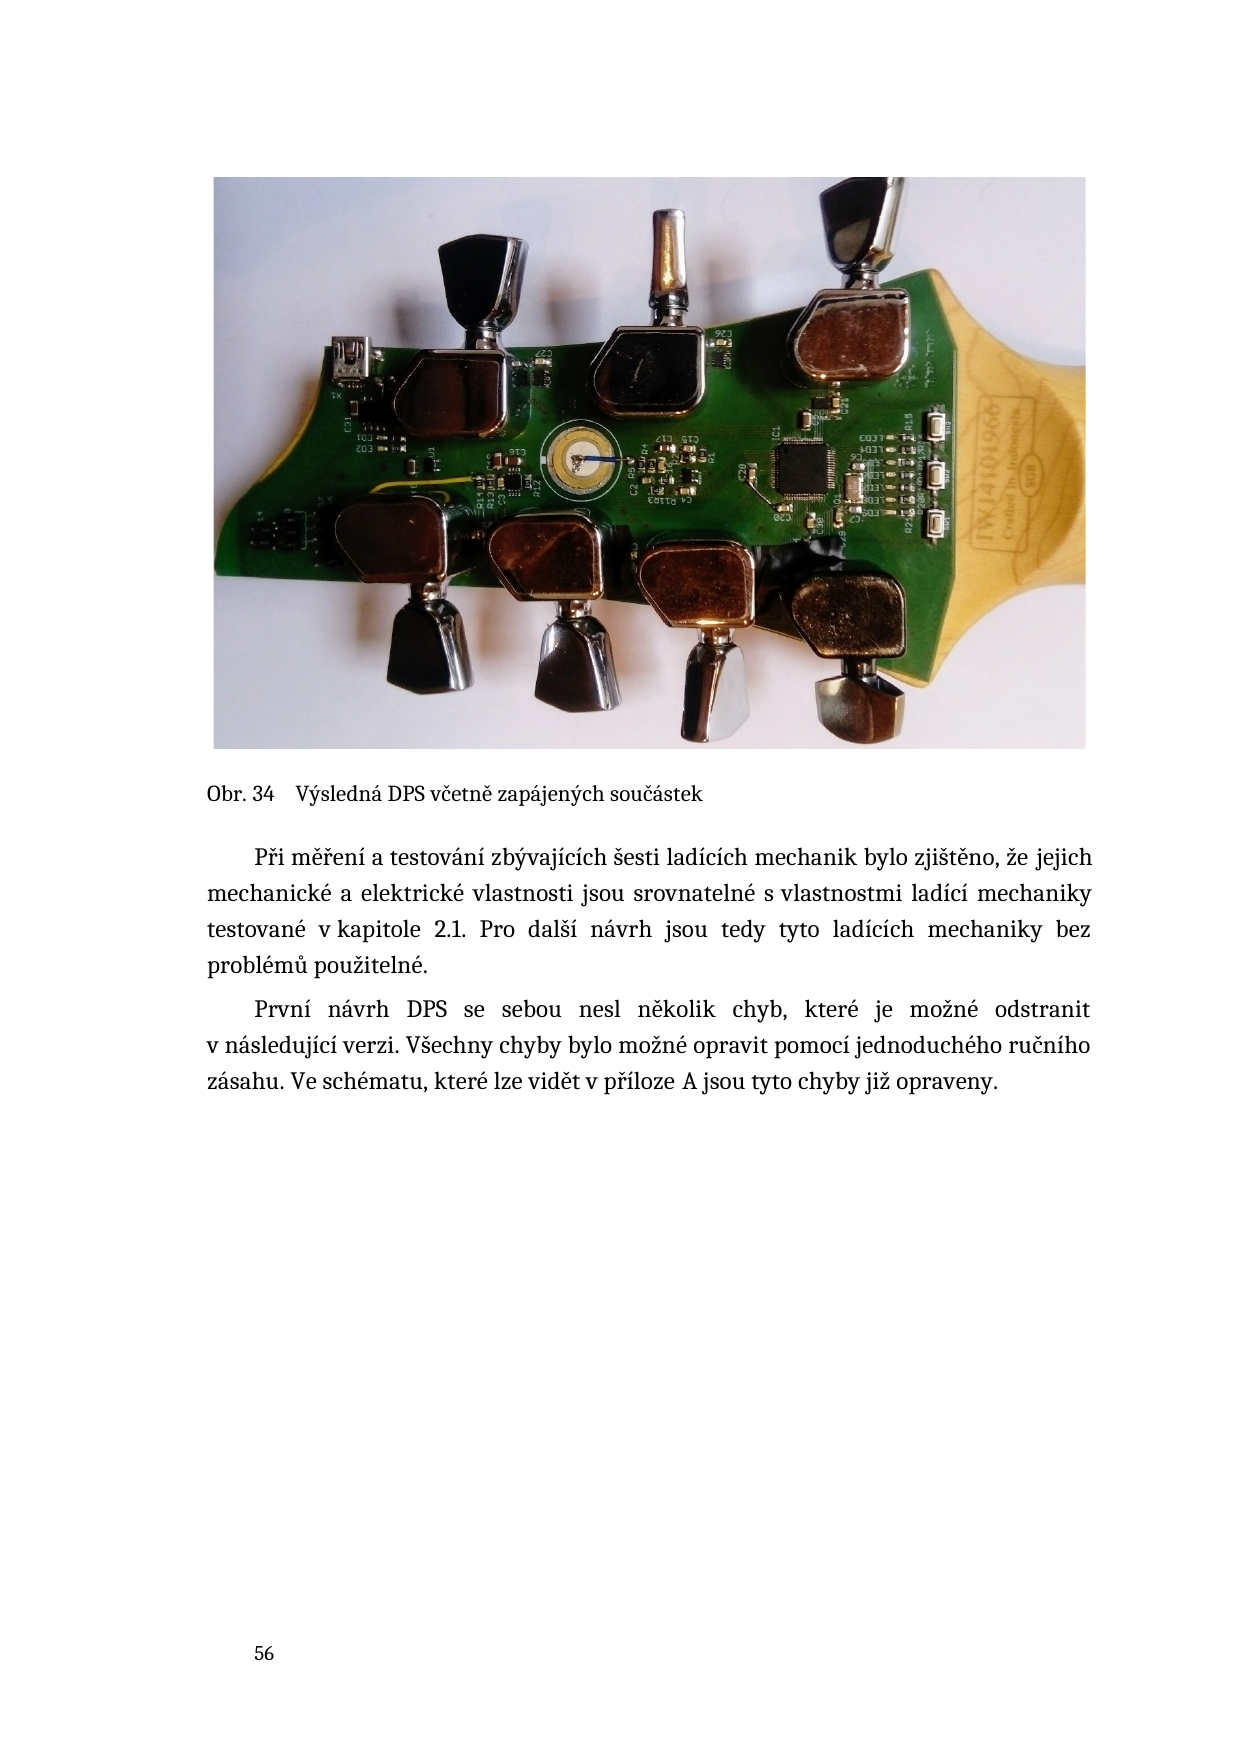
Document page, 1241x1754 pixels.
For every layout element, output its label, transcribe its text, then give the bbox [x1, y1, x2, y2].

picture [213, 177, 1086, 749]
text Při měření a testování zbývajících šesti ladících mechanik bylo zjištěno, že jejich mechanické a elektrické vlastnosti jsou srovnatelné s vlastnostmi ladící mechaniky testované v kapitole 2.1. Pro další návrh jsou tedy tyto ladících mechaniky bez problémů použitelné. [207, 843, 1092, 979]
text Obr. 34 Výsledná DPS včetně zapájených součástek [207, 781, 1092, 807]
text První návrh DPS se sebou nesl několik chyb, které je možné odstranit v následující verzi. Všechny chyby bylo možné opravit pomocí jednoduchého ručního zásahu. Ve schématu, které lze vidět v příloze A jsou tyto chyby již opraveny. [207, 995, 1092, 1095]
